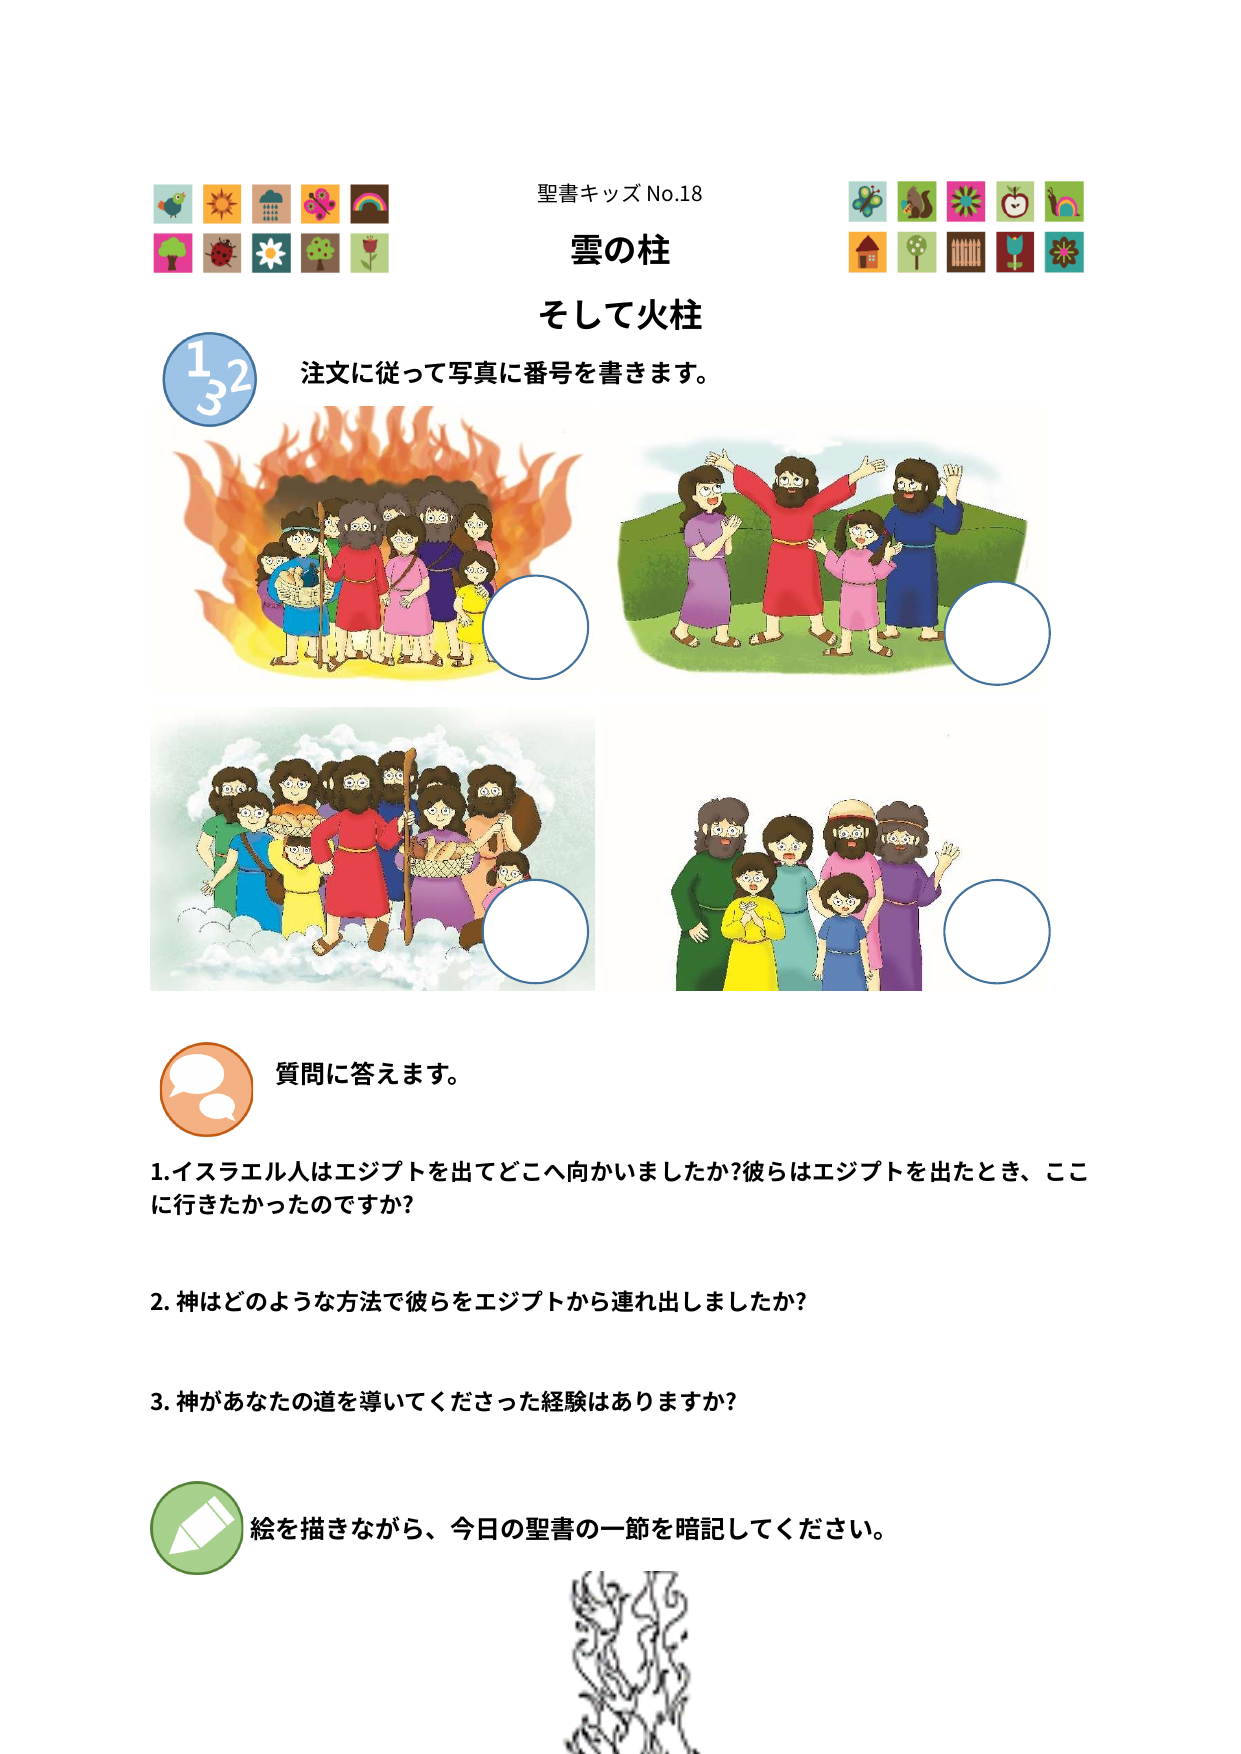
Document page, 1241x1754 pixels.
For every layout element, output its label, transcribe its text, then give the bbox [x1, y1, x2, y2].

text 2. 神はどのような方法で彼らをエジプトから連れ出しましたか? [150, 1284, 1090, 1317]
picture [150, 707, 596, 991]
text 質問に答えます。 [254, 1054, 1090, 1090]
picture [150, 183, 396, 277]
picture [600, 406, 1046, 691]
text 聖書キッズ No.18 [150, 177, 1090, 207]
text そして火柱 [150, 289, 1090, 337]
text 絵を描きながら、今日の聖書の一節を暗記してください。 [244, 1509, 1090, 1546]
text 1.イスラエル人はエジプトを出てどこへ向かいましたか?彼らはエジプトを出たとき、ここに行きたかったのですか? [150, 1154, 1090, 1220]
picture [159, 1042, 254, 1137]
picture [150, 313, 596, 691]
picture [150, 1481, 1078, 1754]
text 注文に従って写真に番号を書きます。 [288, 354, 1090, 390]
picture [600, 706, 1046, 991]
picture [843, 179, 1085, 277]
text 3. 神があなたの道を導いてくださった経験はありますか? [150, 1384, 1090, 1417]
text 雲の柱 [396, 224, 843, 272]
